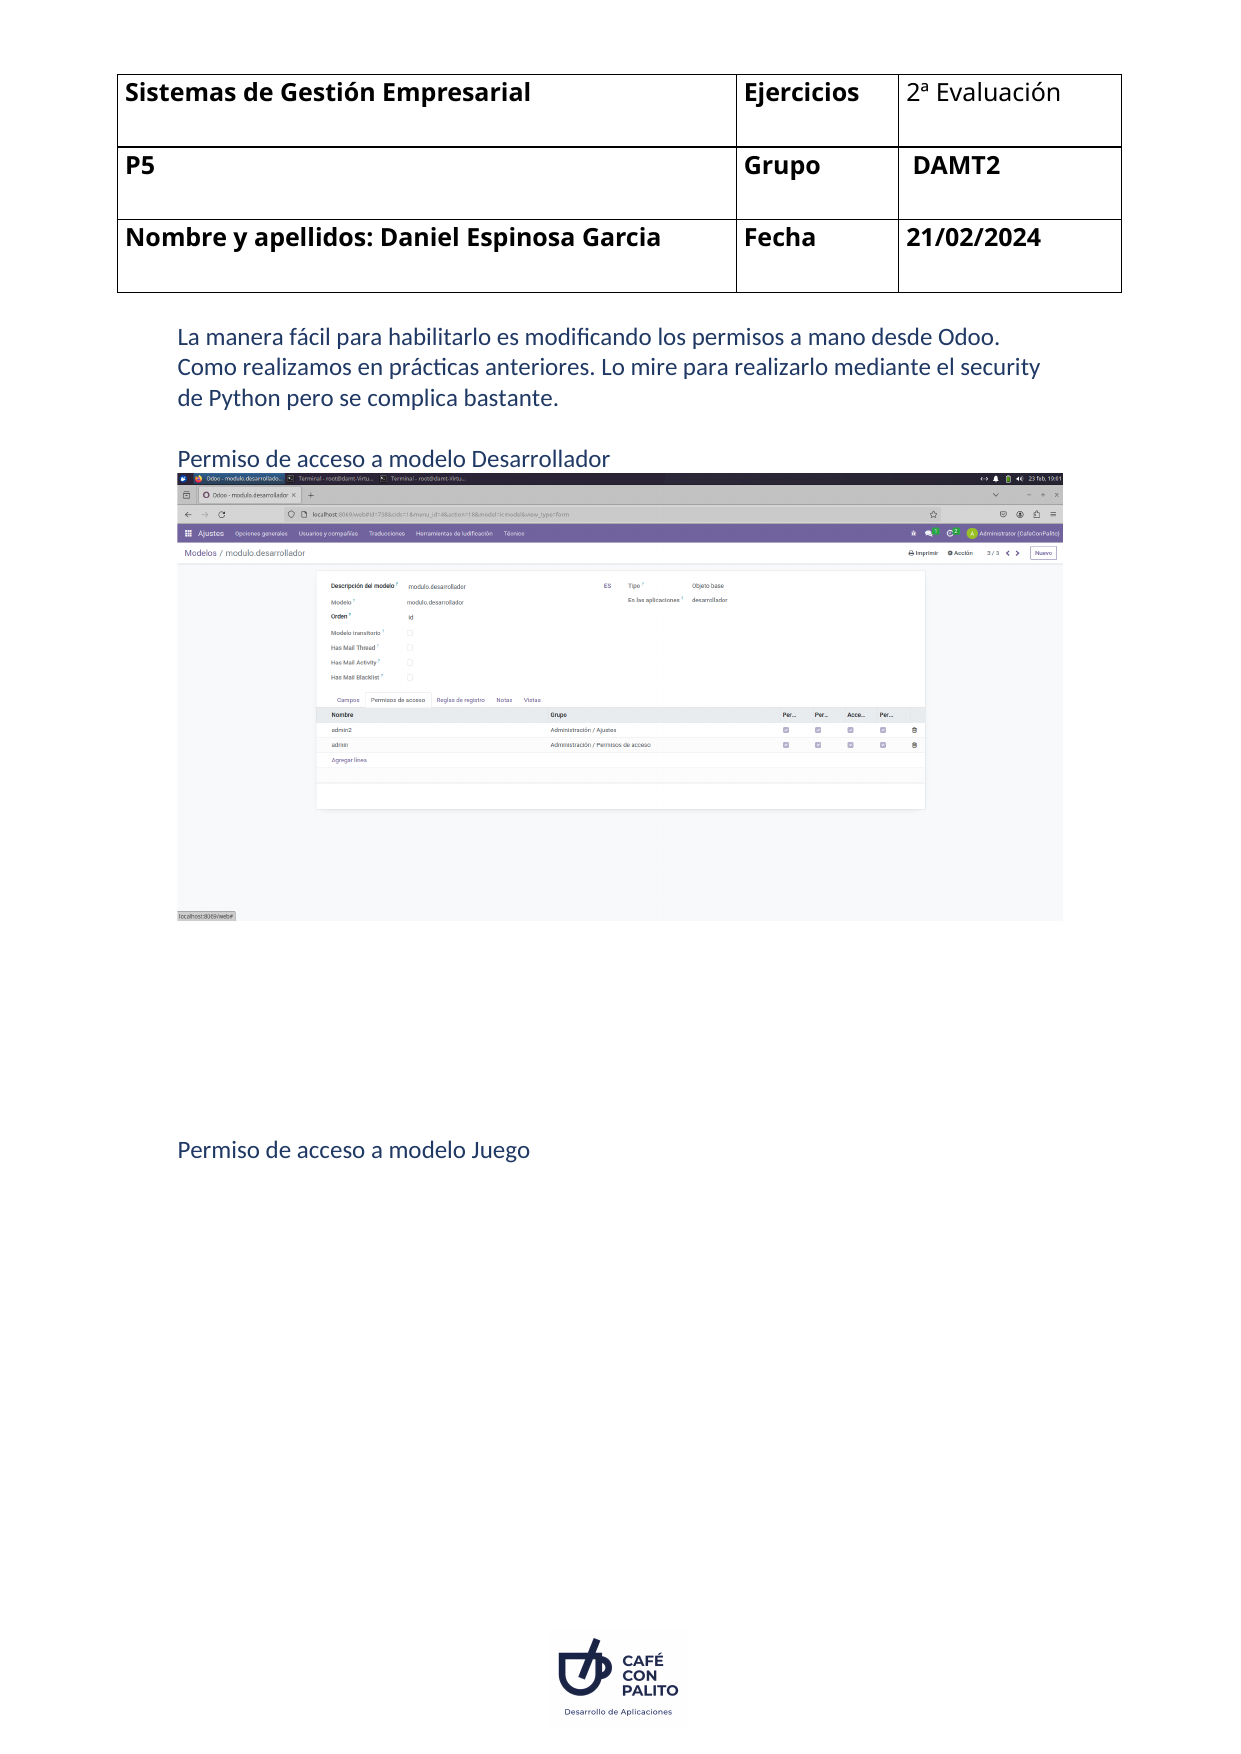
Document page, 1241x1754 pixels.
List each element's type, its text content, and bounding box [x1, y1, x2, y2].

text Permiso de acceso a modelo Desarrollador [177, 443, 1063, 473]
text La manera fácil para habilitarlo es modificando los permisos a mano desde Odoo. Como realizamos en prácticas anteriores. Lo mire para realizarlo mediante el security de Python pero se complica bastante. [177, 321, 1063, 412]
picture [549, 1628, 688, 1729]
picture [177, 473, 1063, 921]
text Permiso de acceso a modelo Juego [177, 1134, 1063, 1164]
